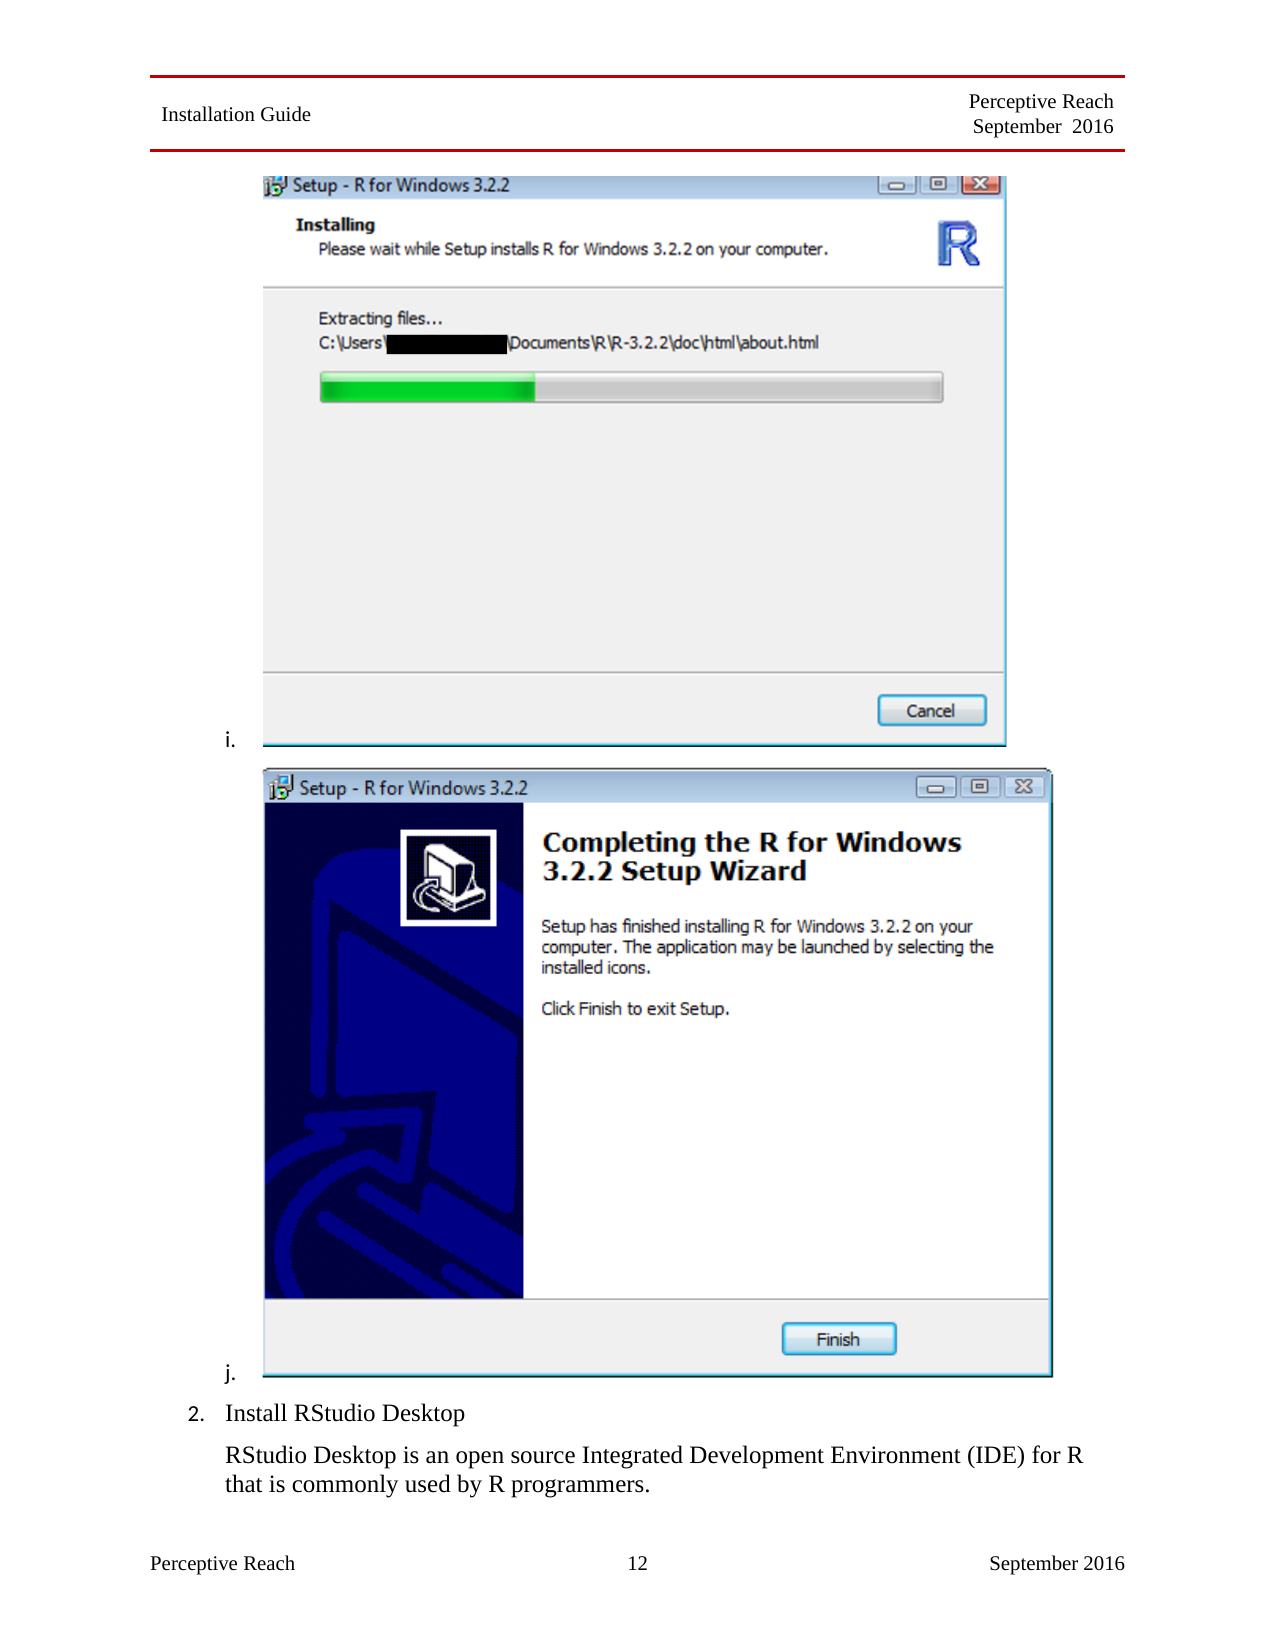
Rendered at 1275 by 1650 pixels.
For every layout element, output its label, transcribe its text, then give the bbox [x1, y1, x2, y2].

picture [262, 765, 1058, 1381]
picture [262, 176, 1007, 747]
text RStudio Desktop is an open source Integrated Development Environment (IDE) for R that is commonly used by R programmers. [225, 1440, 1125, 1498]
list Install RStudio Desktop [187, 1398, 1125, 1428]
